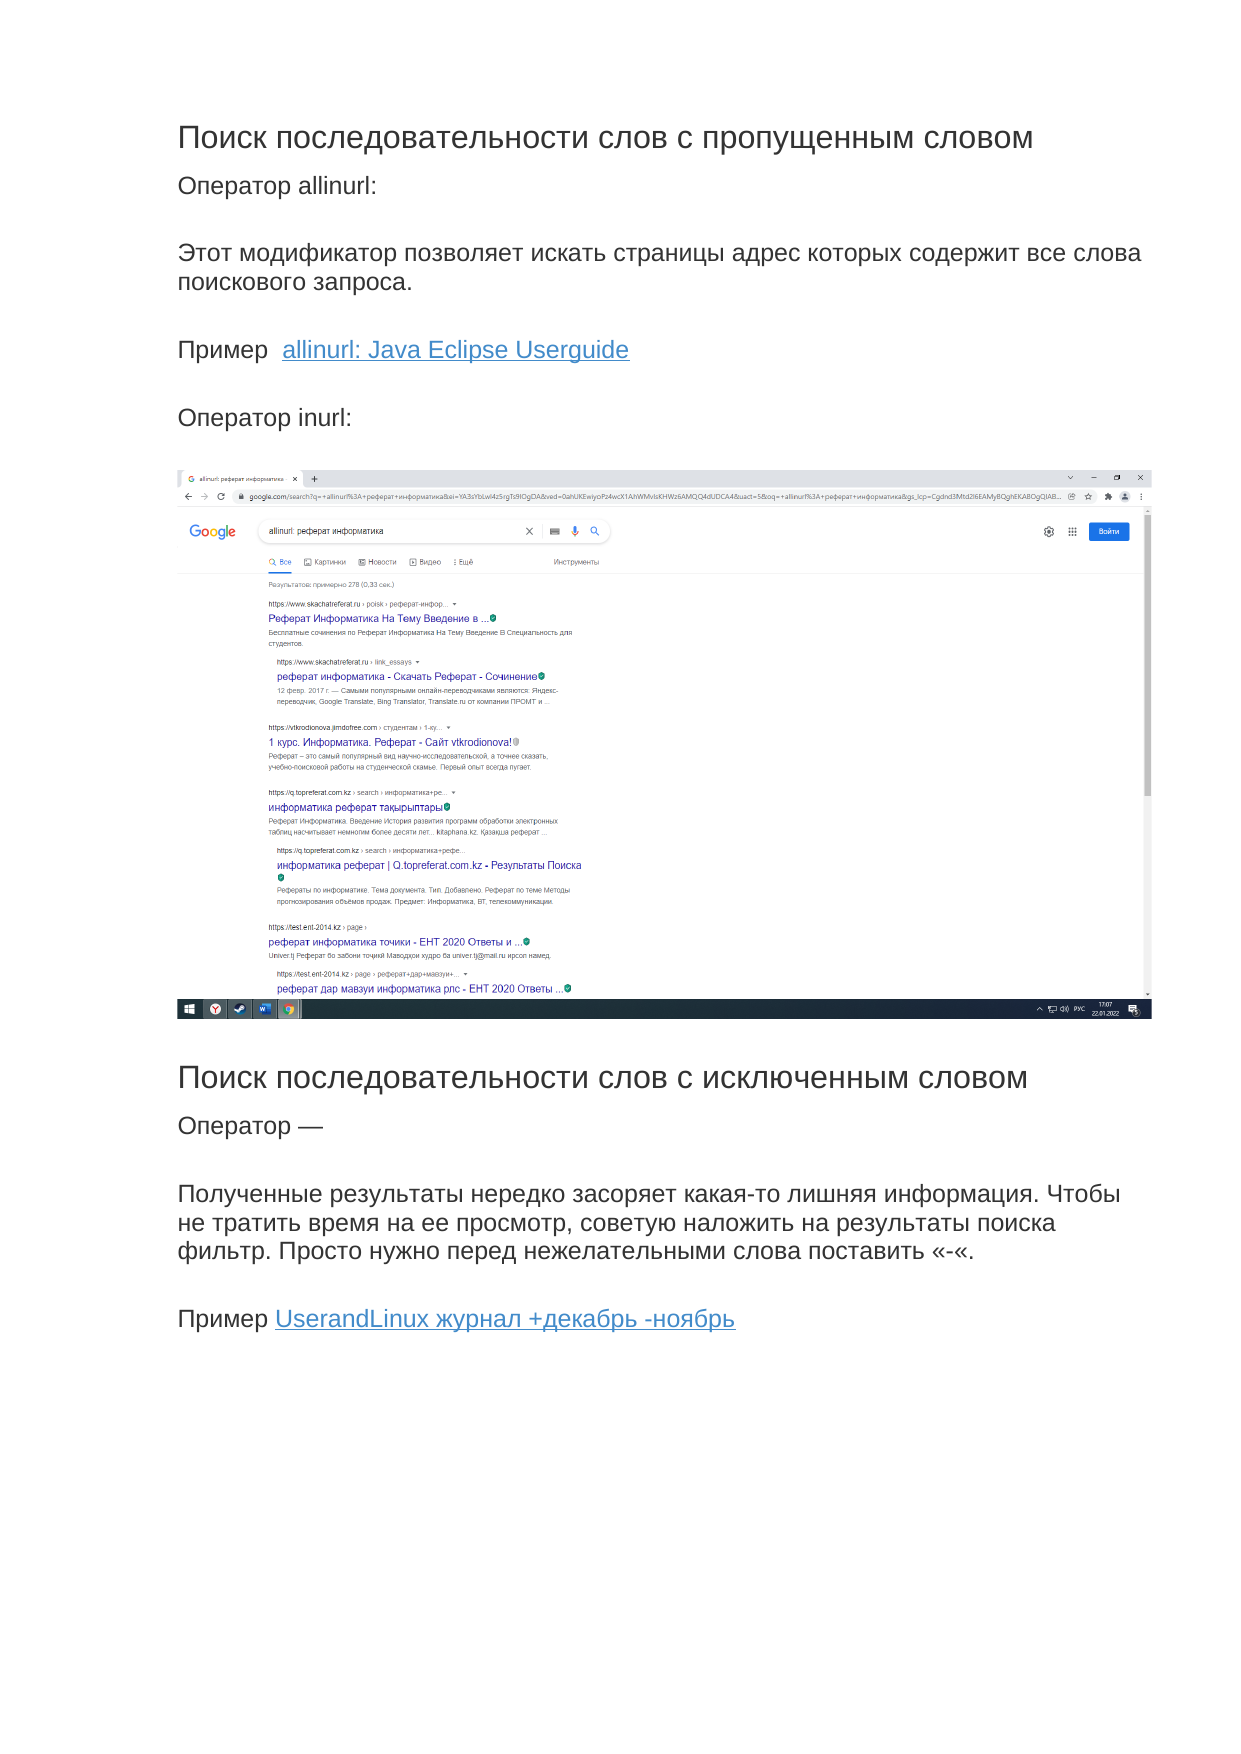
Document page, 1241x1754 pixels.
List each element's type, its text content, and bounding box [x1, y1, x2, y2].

text Оператор inurl: [177, 403, 1152, 432]
text Этот модификатор позволяет искать страницы адрес которых содержит все слова поискового запроса. [177, 238, 1152, 296]
subtitle Поиск последовательности слов с исключенным словом [177, 1058, 1152, 1096]
text Оператор — [177, 1111, 1152, 1140]
text Полученные результаты нередко засоряет какая-то лишняя информация. Чтобы не тратить время на ее просмотр, советую наложить на результаты поиска фильтр. Просто нужно перед нежелательными слова поставить «-«. [177, 1179, 1152, 1265]
text Оператор allinurl: [177, 171, 1152, 199]
subtitle Поиск последовательности слов с пропущенным словом [177, 118, 1152, 155]
text Пример allinurl: Java Eclipse Userguide [177, 335, 1152, 364]
picture [177, 470, 1152, 1019]
text Пример UserandLinux журнал +декабрь -ноябрь [177, 1304, 1152, 1333]
